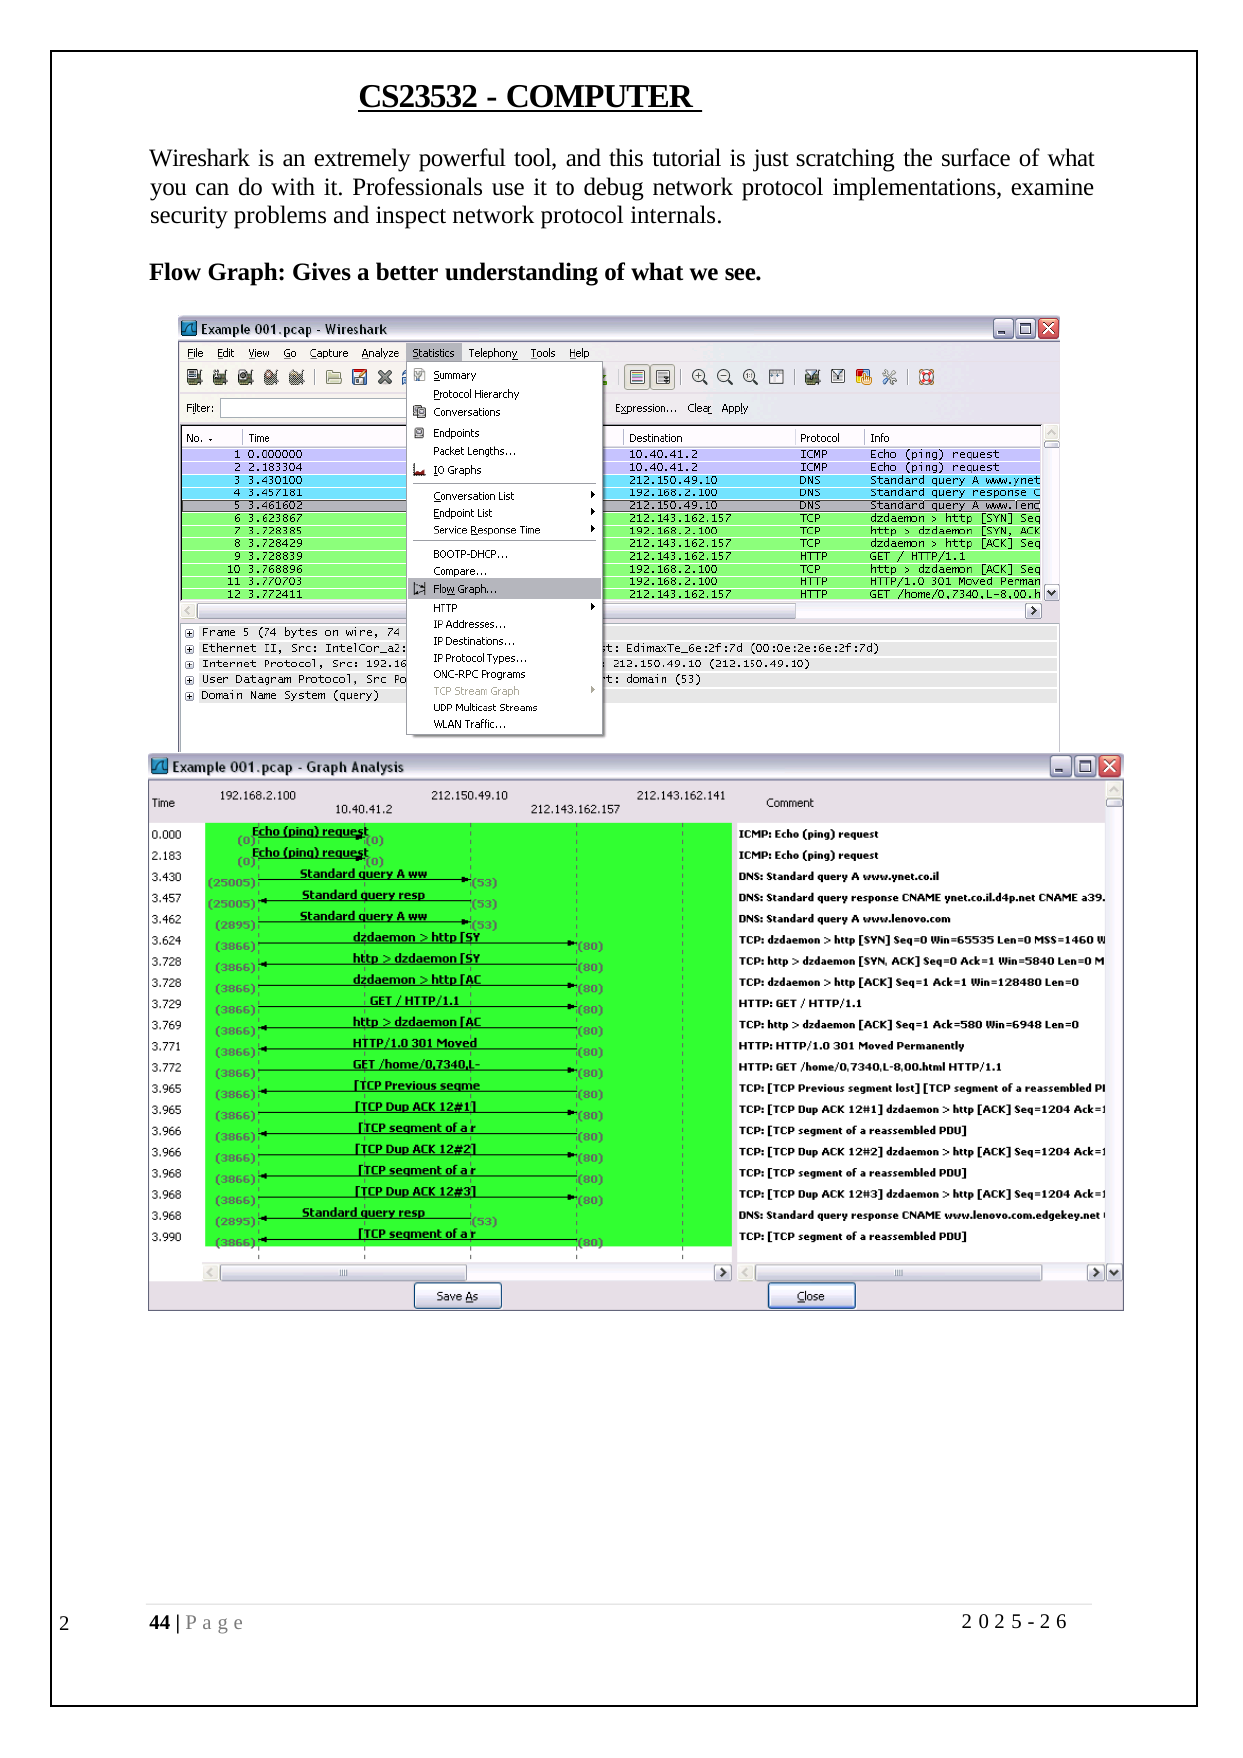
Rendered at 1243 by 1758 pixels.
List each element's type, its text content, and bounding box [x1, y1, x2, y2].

text Flow Graph: Gives a better understanding of what we see. [149, 257, 1196, 286]
text Wireshark is an extremely powerful tool, and this tutorial is just scratching the surface of what you can do with it. Professionals use it to debug network protocol implementations, examine security problems and inspect network protocol internals. [149, 144, 1095, 228]
picture [148, 753, 1124, 1311]
picture [178, 315, 1060, 752]
